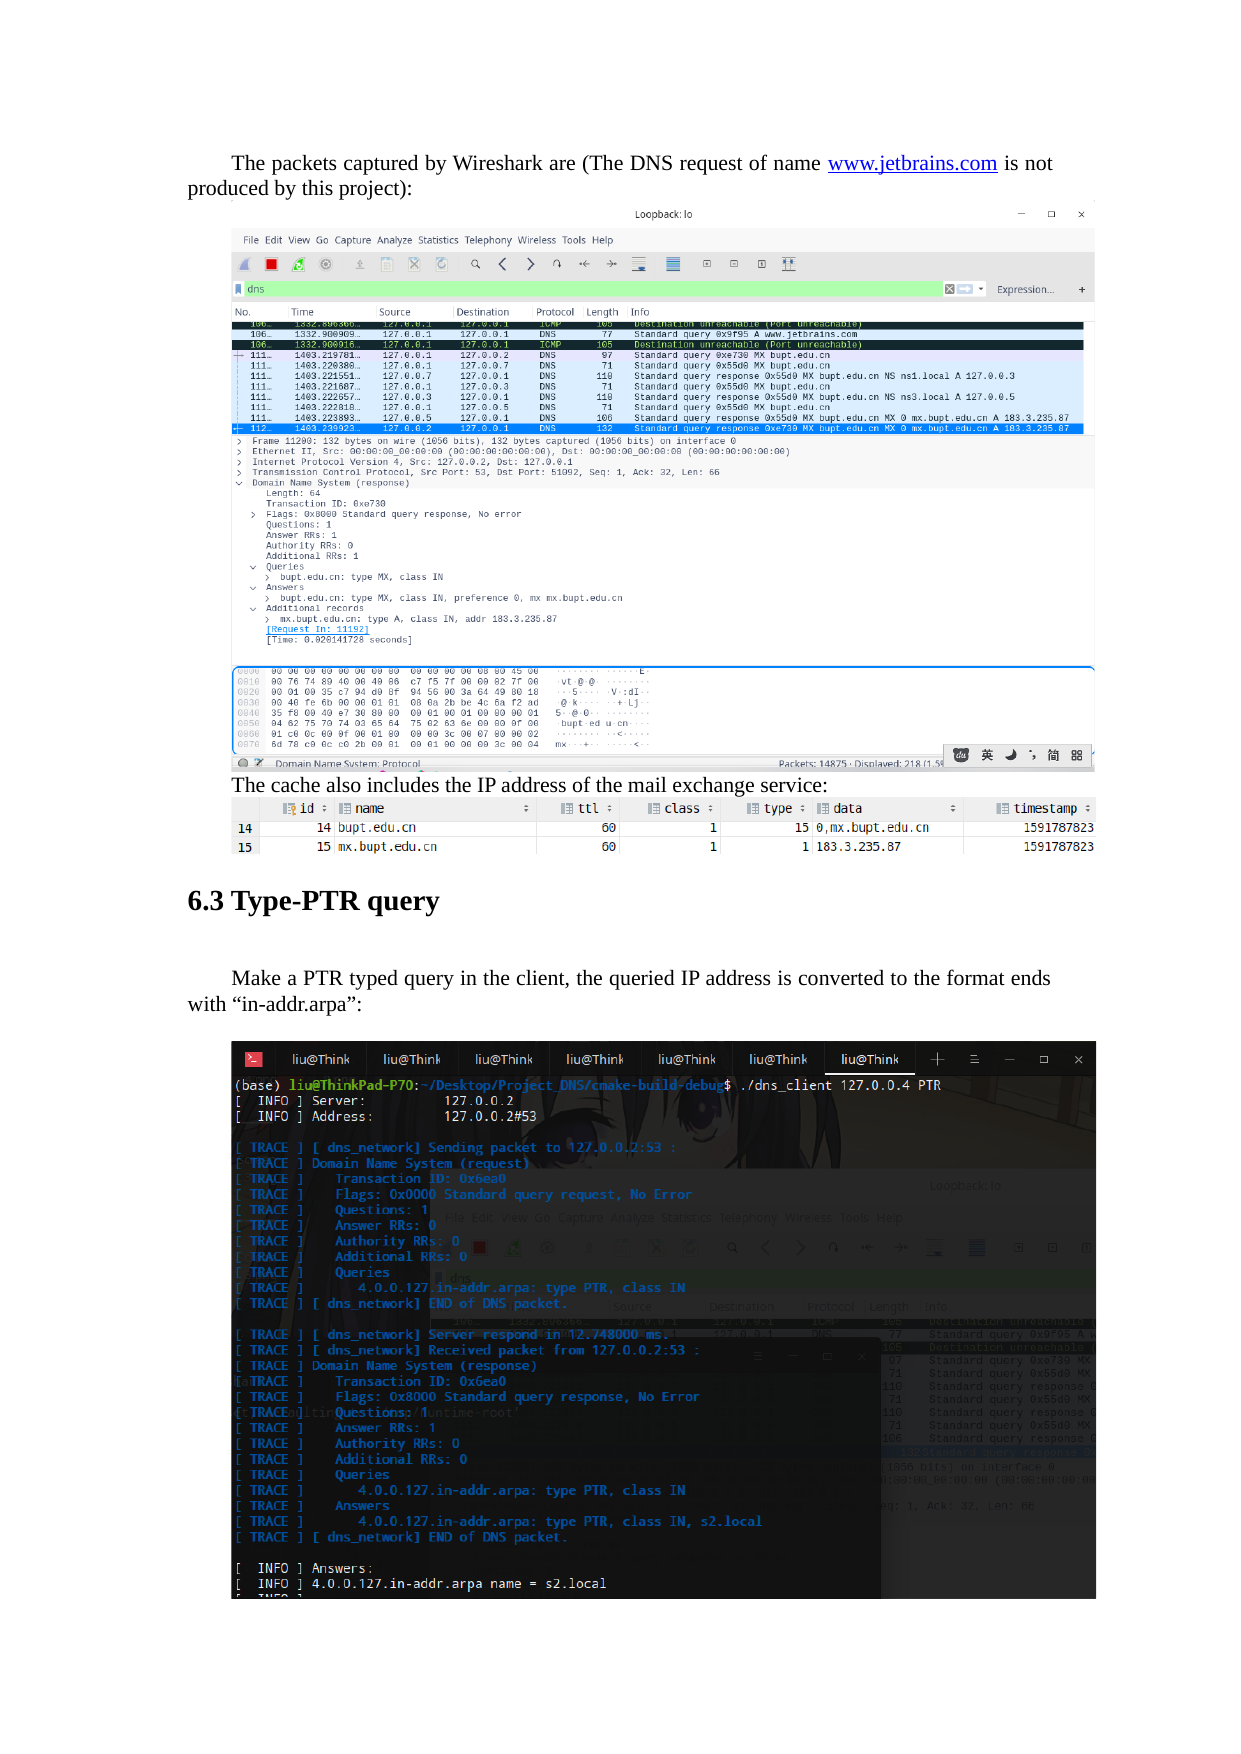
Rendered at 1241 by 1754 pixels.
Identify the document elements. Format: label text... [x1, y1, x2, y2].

picture [231, 1041, 1097, 1599]
text The packets captured by Wireshark are (The DNS request of name www.jetbrains.com is not produced by this project): [187, 150, 1053, 200]
text Make a PTR typed query in the client, the queried IP address is converted to the format ends with “in-addr.arpa”: [187, 965, 1053, 1016]
picture [231, 200, 1095, 772]
subtitle 6.3 Type-PTR query [187, 883, 1053, 916]
picture [231, 797, 1097, 854]
text The cache also includes the IP address of the mail exchange service: [187, 772, 1053, 797]
